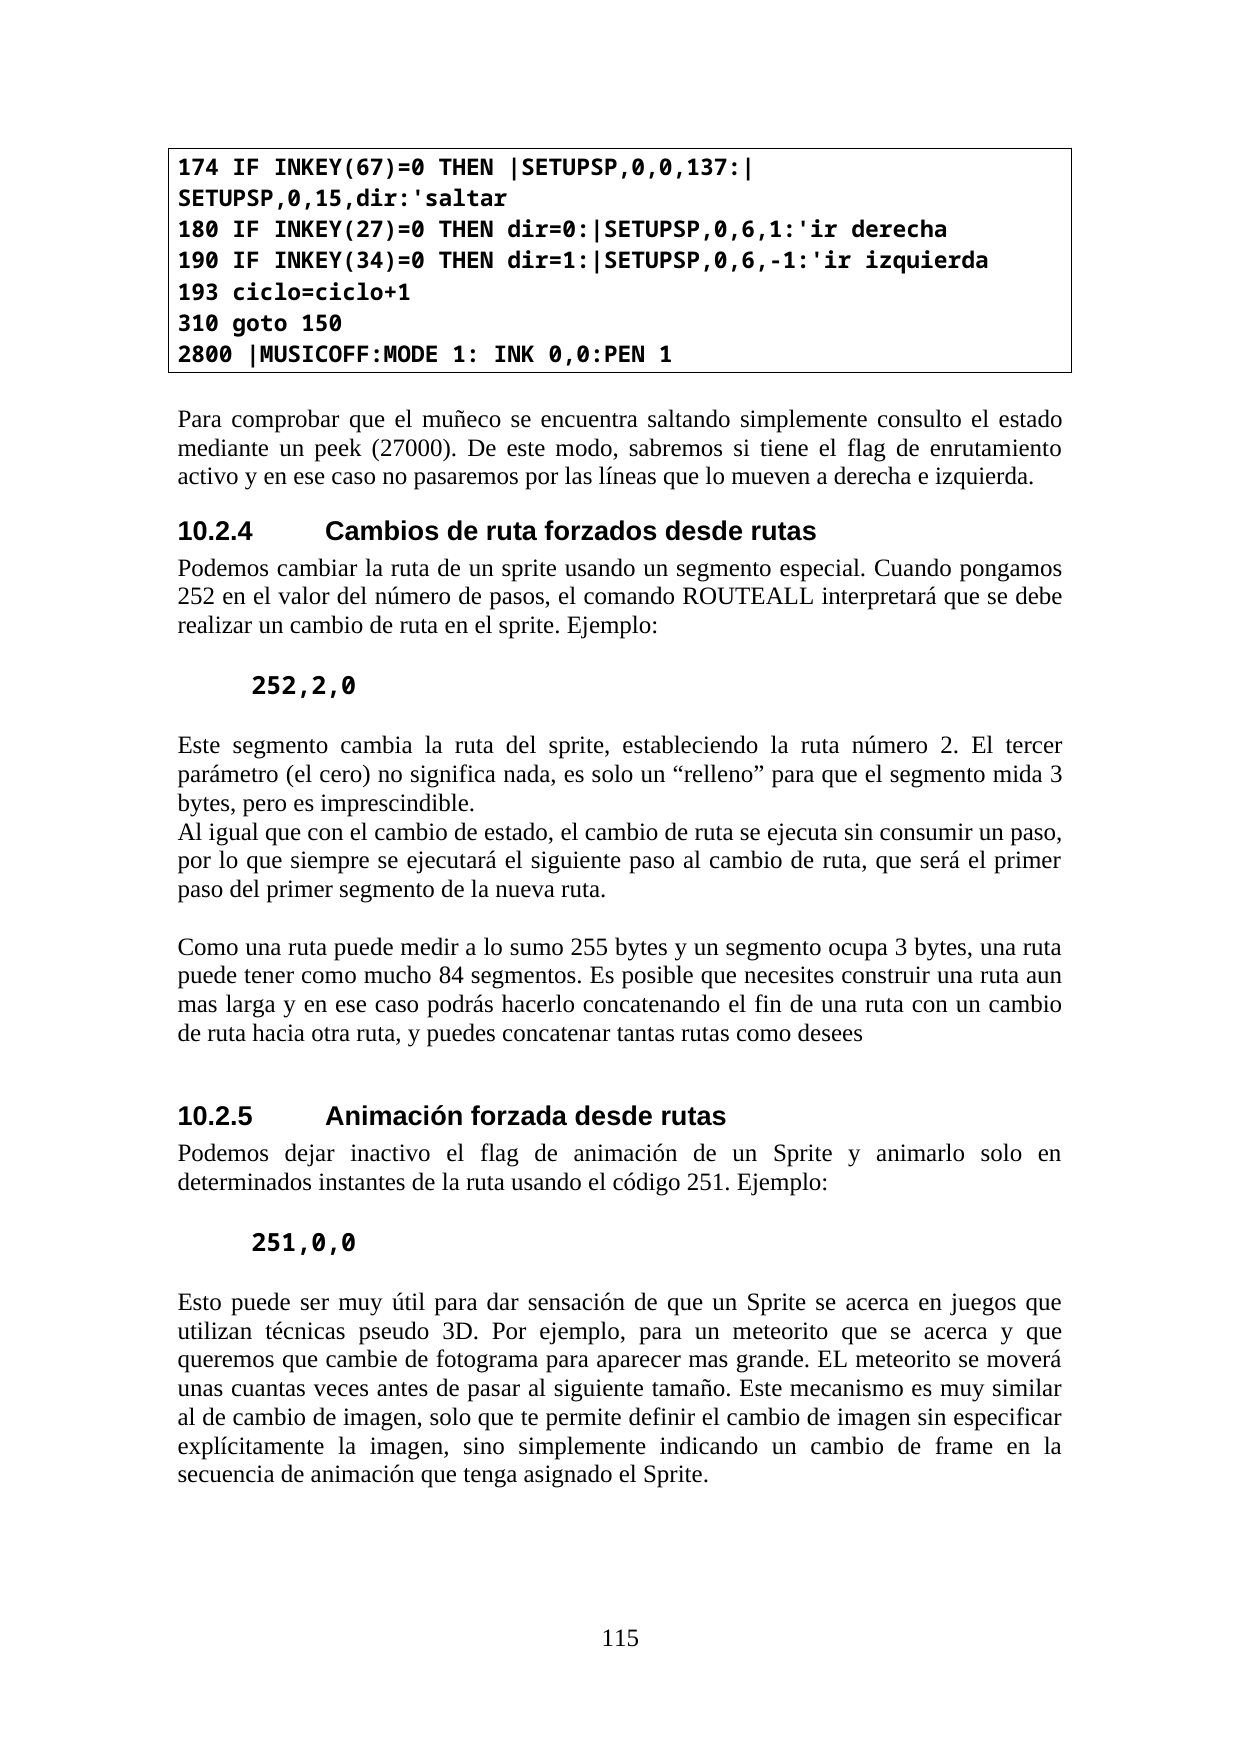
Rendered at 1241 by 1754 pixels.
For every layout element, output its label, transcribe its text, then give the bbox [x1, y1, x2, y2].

text Podemos cambiar la ruta de un sprite usando un segmento especial. Cuando pongamos 252 en el valor del número de pasos, el comando ROUTEALL interpretará que se debe realizar un cambio de ruta en el sprite. Ejemplo: [177, 553, 1063, 639]
text 252,2,0 [177, 668, 1063, 702]
subtitle Cambios de ruta forzados desde rutas [177, 515, 1063, 546]
text 310 goto 150 [177, 307, 1063, 335]
text 180 IF INKEY(27)=0 THEN dir=0:|SETUPSP,0,6,1:'ir derecha [177, 213, 1063, 244]
text Como una ruta puede medir a lo sumo 255 bytes y un segmento ocupa 3 bytes, una ruta puede tener como mucho 84 segmentos. Es posible que necesites construir una ruta aun mas larga y en ese caso podrás hacerlo concatenando el fin de una ruta con un cambio de ruta hacia otra ruta, y puedes concatenar tantas rutas como desees [177, 932, 1063, 1047]
text Este segmento cambia la ruta del sprite, estableciendo la ruta número 2. El tercer parámetro (el cero) no significa nada, es solo un “relleno” para que el segmento mida 3 bytes, pero es imprescindible. [177, 730, 1063, 817]
text Para comprobar que el muñeco se encuentra saltando simplemente consulto el estado mediante un peek (27000). De este modo, sabremos si tiene el flag de enrutamiento activo y en ese caso no pasaremos por las líneas que lo mueven a derecha e izquierda. [177, 404, 1063, 490]
text Al igual que con el cambio de estado, el cambio de ruta se ejecuta sin consumir un paso, por lo que siempre se ejecutará el siguiente paso al cambio de ruta, que será el primer paso del primer segmento de la nueva ruta. [177, 817, 1063, 903]
text 193 ciclo=ciclo+1 [177, 276, 1063, 307]
text 251,0,0 [177, 1224, 1063, 1258]
text Podemos dejar inactivo el flag de animación de un Sprite y animarlo solo en determinados instantes de la ruta usando el código 251. Ejemplo: [177, 1138, 1063, 1195]
subtitle Animación forzada desde rutas [177, 1100, 1063, 1132]
text Esto puede ser muy útil para dar sensación de que un Sprite se acerca en juegos que utilizan técnicas pseudo 3D. Por ejemplo, para un meteorito que se acerca y que queremos que cambie de fotograma para aparecer mas grande. EL meteorito se moverá unas cuantas veces antes de pasar al siguiente tamaño. Este mecanismo es muy similar al de cambio de imagen, solo que te permite definir el cambio de imagen sin especificar explícitamente la imagen, sino simplemente indicando un cambio de frame en la secuencia de animación que tenga asignado el Sprite. [177, 1287, 1063, 1488]
text 190 IF INKEY(34)=0 THEN dir=1:|SETUPSP,0,6,-1:'ir izquierda [177, 244, 1063, 276]
text 174 IF INKEY(67)=0 THEN |SETUPSP,0,0,137:|SETUPSP,0,15,dir:'saltar [169, 149, 1071, 213]
text 2800 |MUSICOFF:MODE 1: INK 0,0:PEN 1 [169, 335, 1071, 372]
